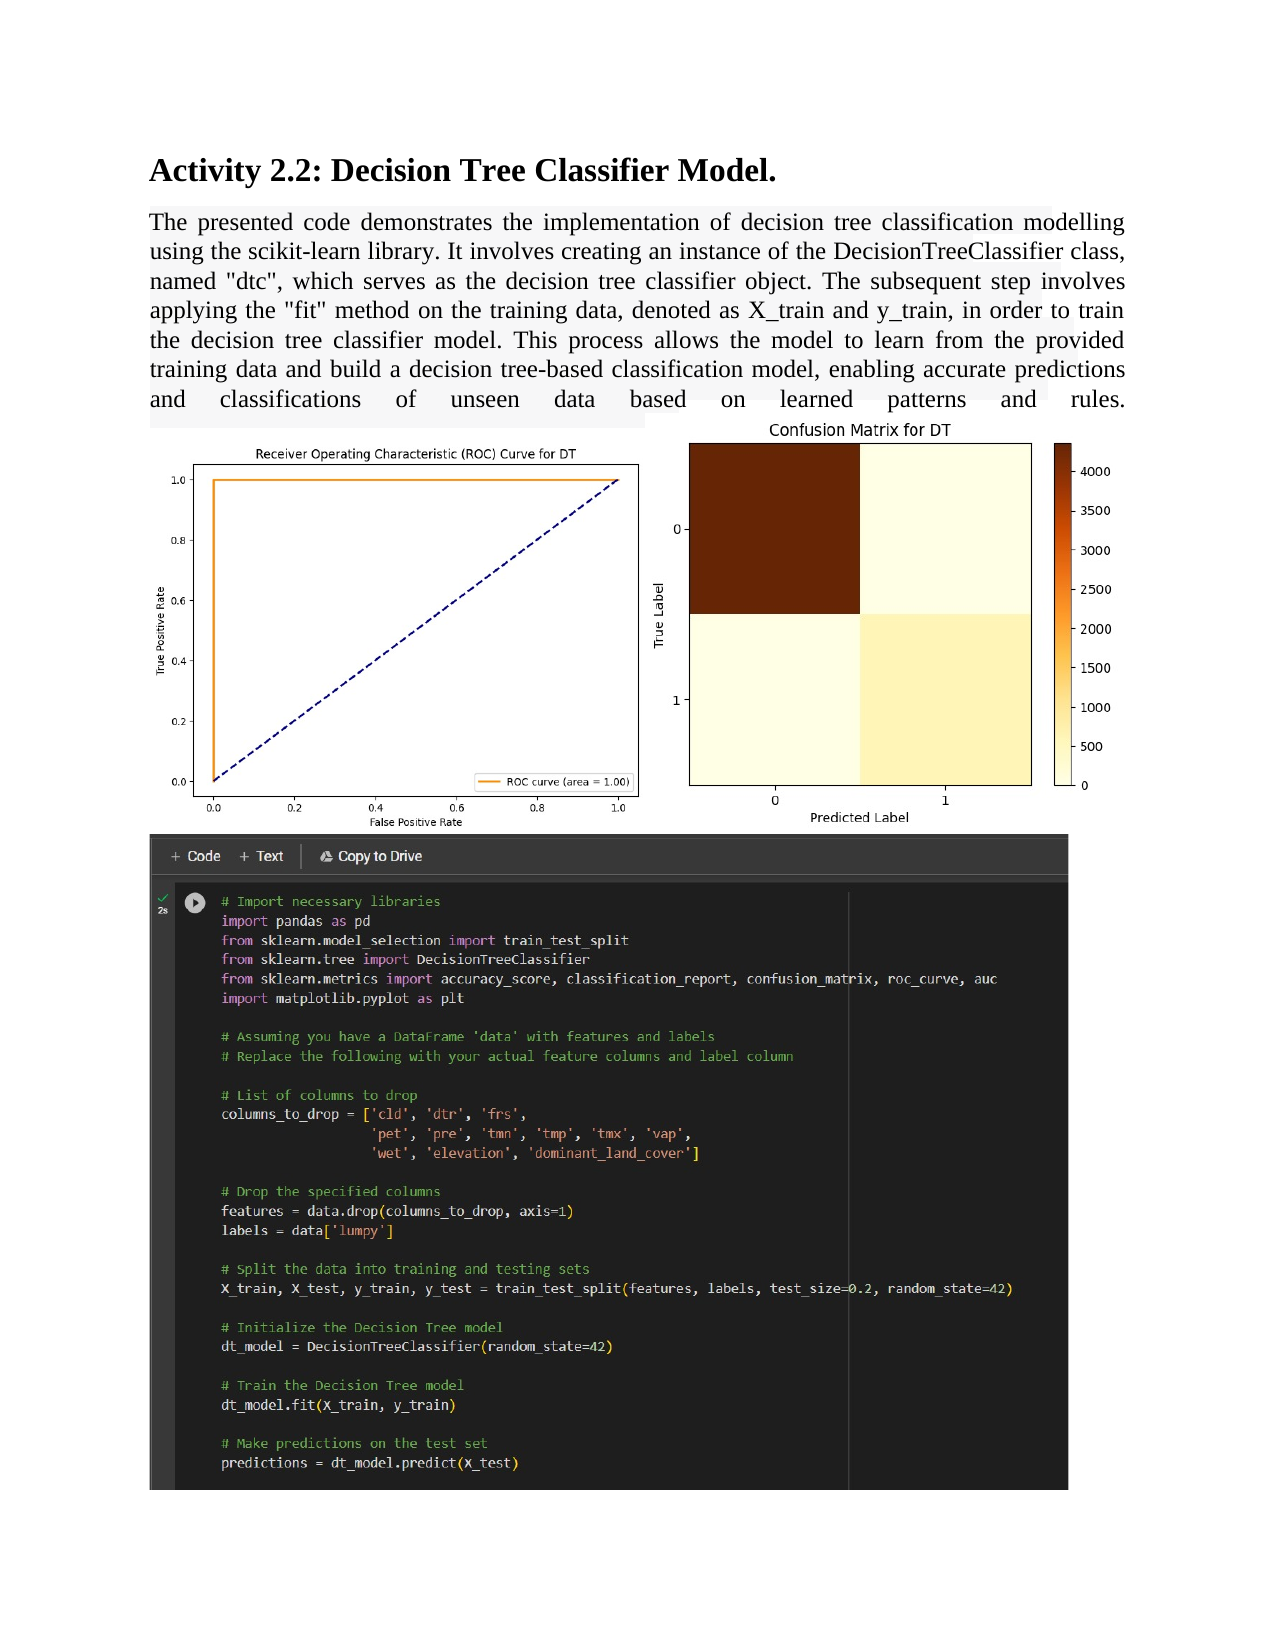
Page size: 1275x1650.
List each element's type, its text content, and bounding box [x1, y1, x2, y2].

text Activity 2.2: Decision Tree Classifier Model. [148, 150, 1133, 188]
picture [149, 413, 1120, 1490]
